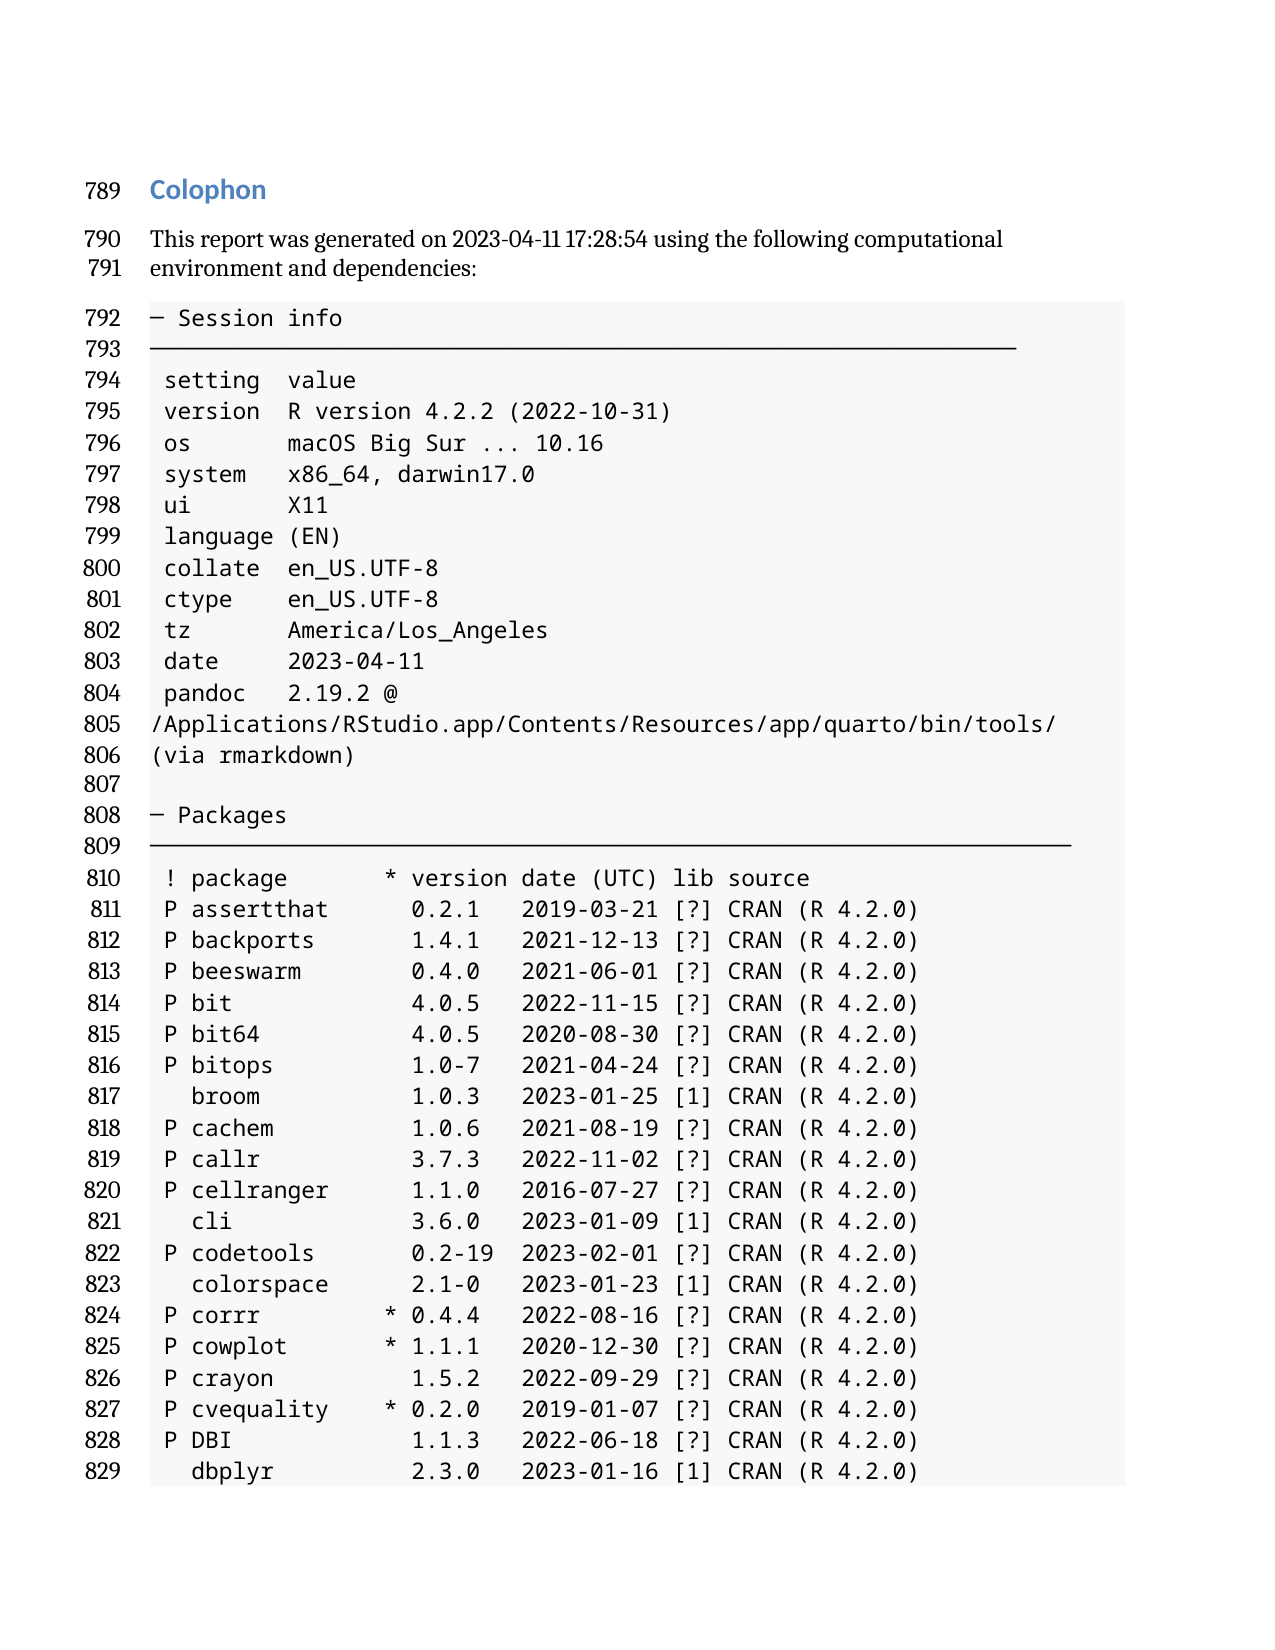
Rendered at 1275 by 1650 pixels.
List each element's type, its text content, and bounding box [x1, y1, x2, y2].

text This report was generated on 2023-04-11 17:28:54 using the following computational environment and dependencies: [150, 225, 1125, 283]
subtitle Colophon [150, 171, 1125, 206]
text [150, 301, 1125, 1486]
